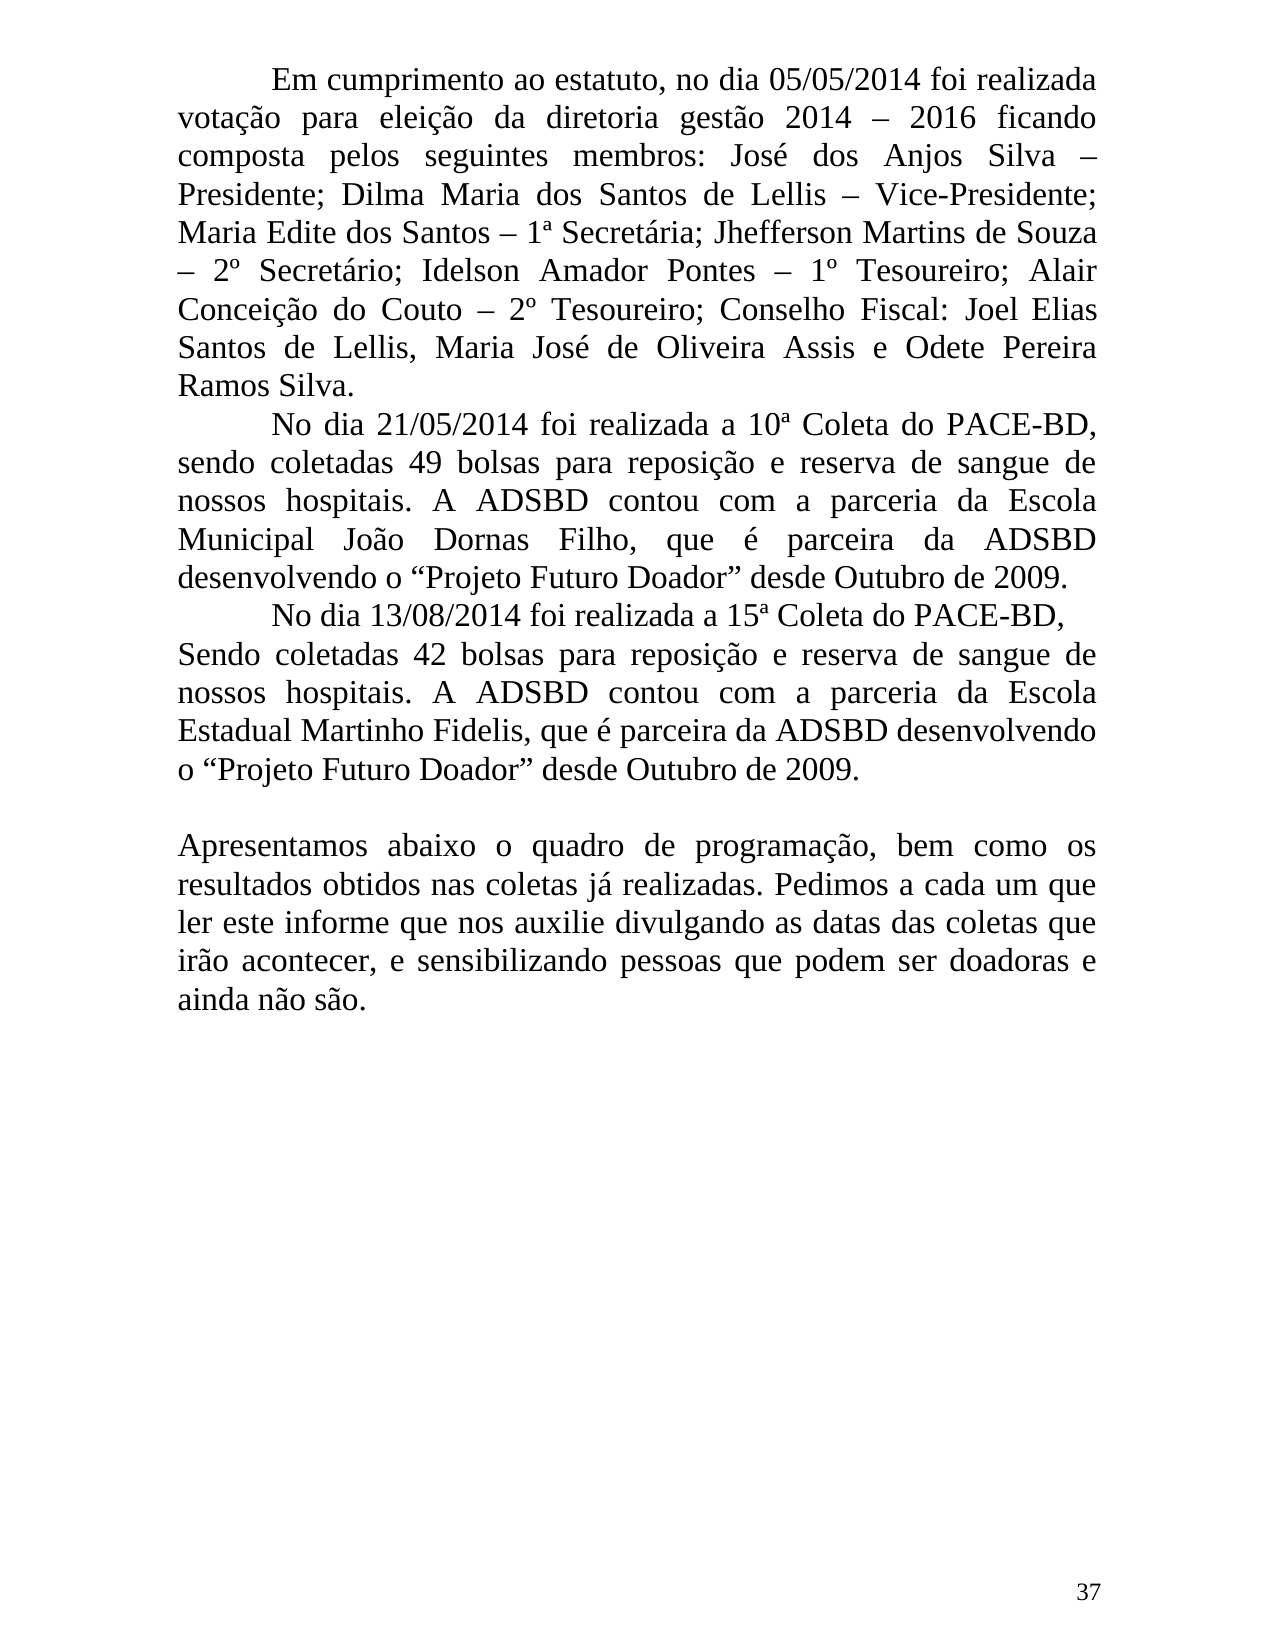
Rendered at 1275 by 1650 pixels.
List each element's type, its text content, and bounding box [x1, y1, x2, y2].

text No dia 21/05/2014 foi realizada a 10ª Coleta do PACE-BD, sendo coletadas 49 bolsas para reposição e reserva de sangue de nossos hospitais. A ADSBD contou com a parceria da Escola Municipal João Dornas Filho, que é parceira da ADSBD desenvolvendo o “Projeto Futuro Doador” desde Outubro de 2009. [177, 404, 1098, 596]
text No dia 13/08/2014 foi realizada a 15ª Coleta do PACE-BD, [177, 596, 1098, 634]
text Em cumprimento ao estatuto, no dia 05/05/2014 foi realizada votação para eleição da diretoria gestão 2014 – 2016 ficando composta pelos seguintes membros: José dos Anjos Silva – Presidente; Dilma Maria dos Santos de Lellis – Vice-Presidente; Maria Edite dos Santos – 1ª Secretária; Jhefferson Martins de Souza – 2º Secretário; Idelson Amador Pontes – 1º Tesoureiro; Alair Conceição do Couto – 2º Tesoureiro; Conselho Fiscal: Joel Elias Santos de Lellis, Maria José de Oliveira Assis e Odete Pereira Ramos Silva. [177, 59, 1098, 404]
text Apresentamos abaixo o quadro de programação, bem como os resultados obtidos nas coletas já realizadas. Pedimos a cada um que ler este informe que nos auxilie divulgando as datas das coletas que irão acontecer, e sensibilizando pessoas que podem ser doadoras e ainda não são. [177, 826, 1098, 1017]
text Sendo coletadas 42 bolsas para reposição e reserva de sangue de nossos hospitais. A ADSBD contou com a parceria da Escola Estadual Martinho Fidelis, que é parceira da ADSBD desenvolvendo o “Projeto Futuro Doador” desde Outubro de 2009. [177, 634, 1098, 787]
